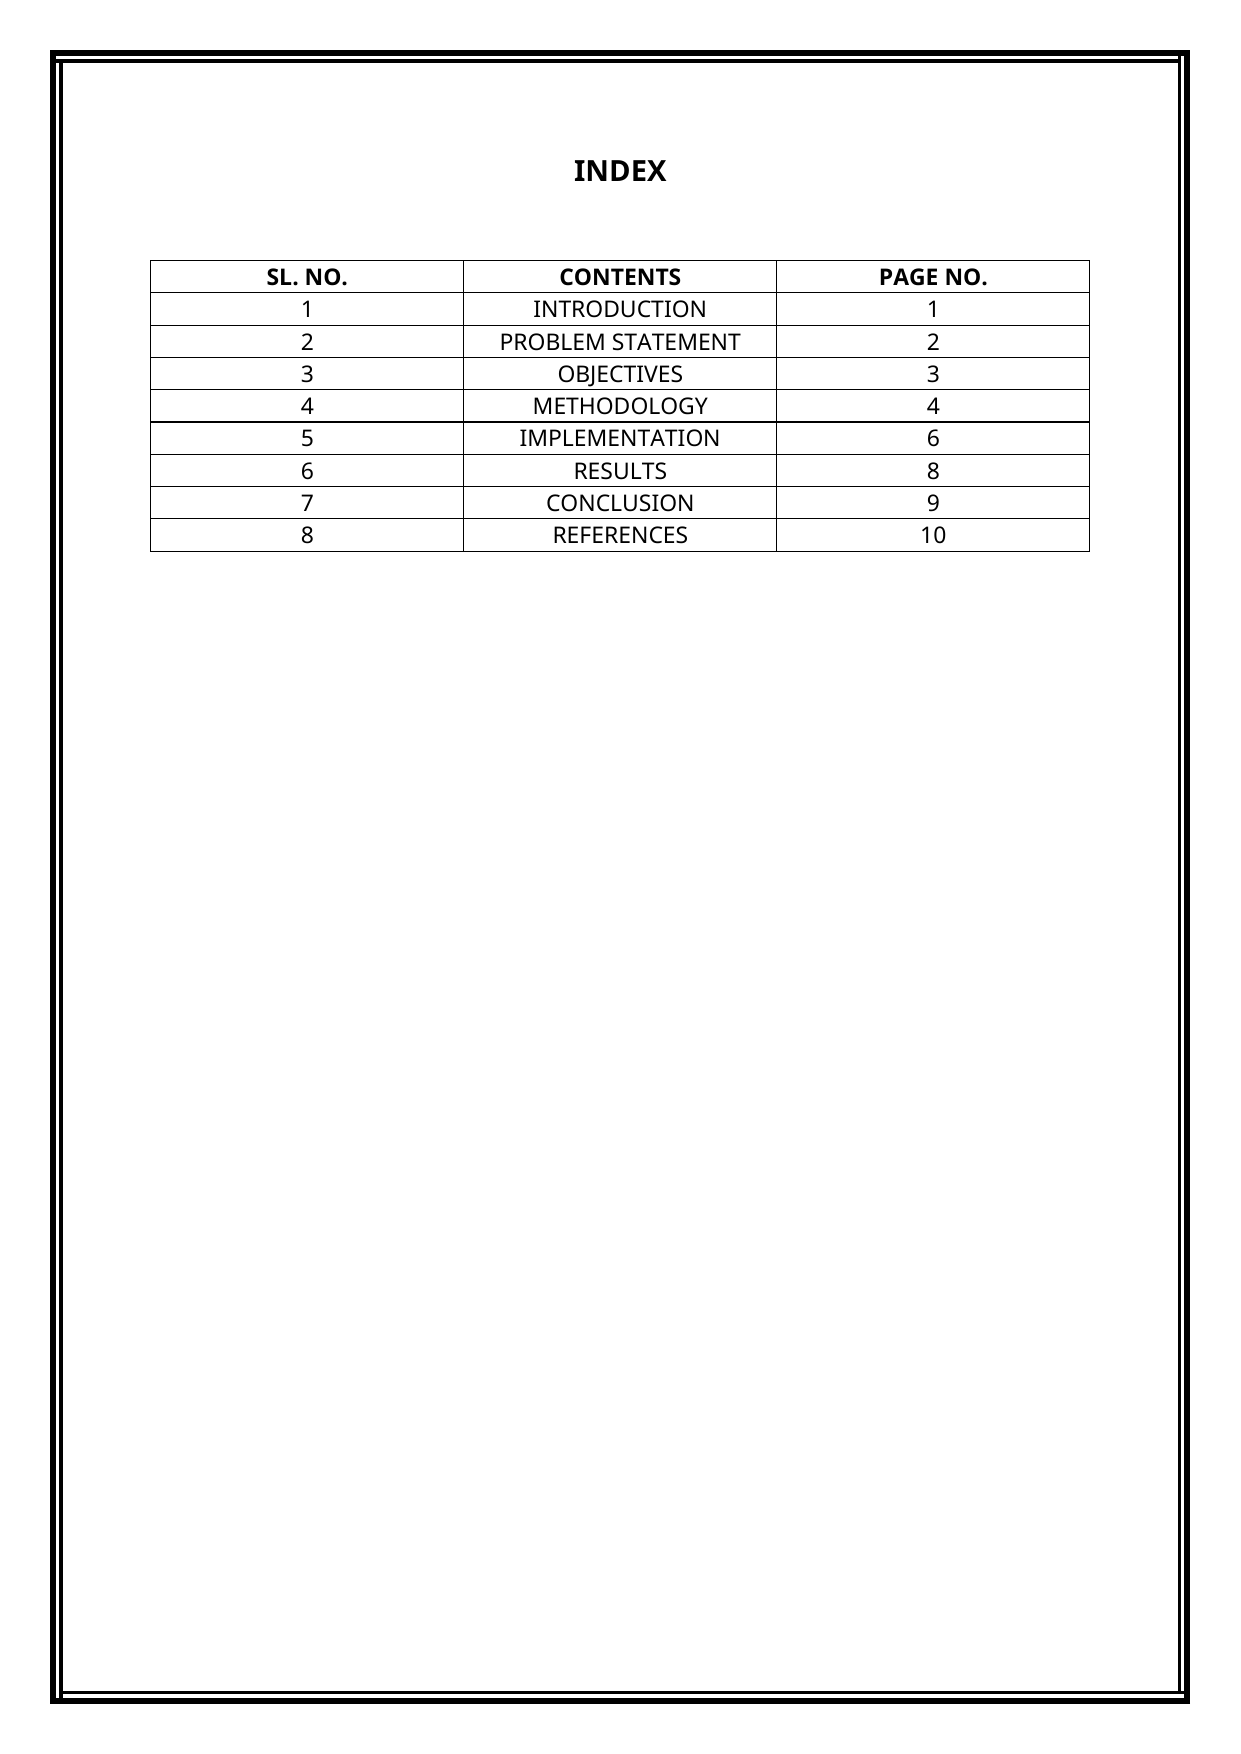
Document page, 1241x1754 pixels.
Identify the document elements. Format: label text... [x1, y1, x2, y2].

table_cell METHODOLOGY [464, 390, 776, 421]
table_cell 9 [777, 487, 1089, 518]
table_cell IMPLEMENTATION [464, 423, 776, 454]
table_cell REFERENCES [464, 519, 776, 551]
table_cell 4 [777, 390, 1089, 421]
table_header SL. NO. [151, 261, 463, 292]
table_cell 8 [777, 455, 1089, 486]
table_cell 10 [777, 519, 1089, 551]
table_cell 3 [777, 358, 1089, 389]
table_cell RESULTS [464, 455, 776, 486]
table_cell 2 [151, 326, 463, 357]
table_cell 6 [777, 423, 1089, 454]
text INDEX [150, 150, 1090, 190]
table_cell 2 [777, 326, 1089, 357]
table_cell 6 [151, 455, 463, 486]
table_cell CONCLUSION [464, 487, 776, 518]
table_cell 1 [777, 293, 1089, 324]
table_cell 8 [151, 519, 463, 551]
table_cell 5 [151, 423, 463, 454]
table_header PAGE NO. [777, 261, 1089, 292]
table_cell 4 [151, 390, 463, 421]
table_cell INTRODUCTION [464, 293, 776, 324]
table_cell PROBLEM STATEMENT [464, 326, 776, 357]
table_cell 7 [151, 487, 463, 518]
table_cell 3 [151, 358, 463, 389]
table_header CONTENTS [464, 261, 776, 292]
table_cell 1 [151, 293, 463, 324]
table_cell OBJECTIVES [464, 358, 776, 389]
